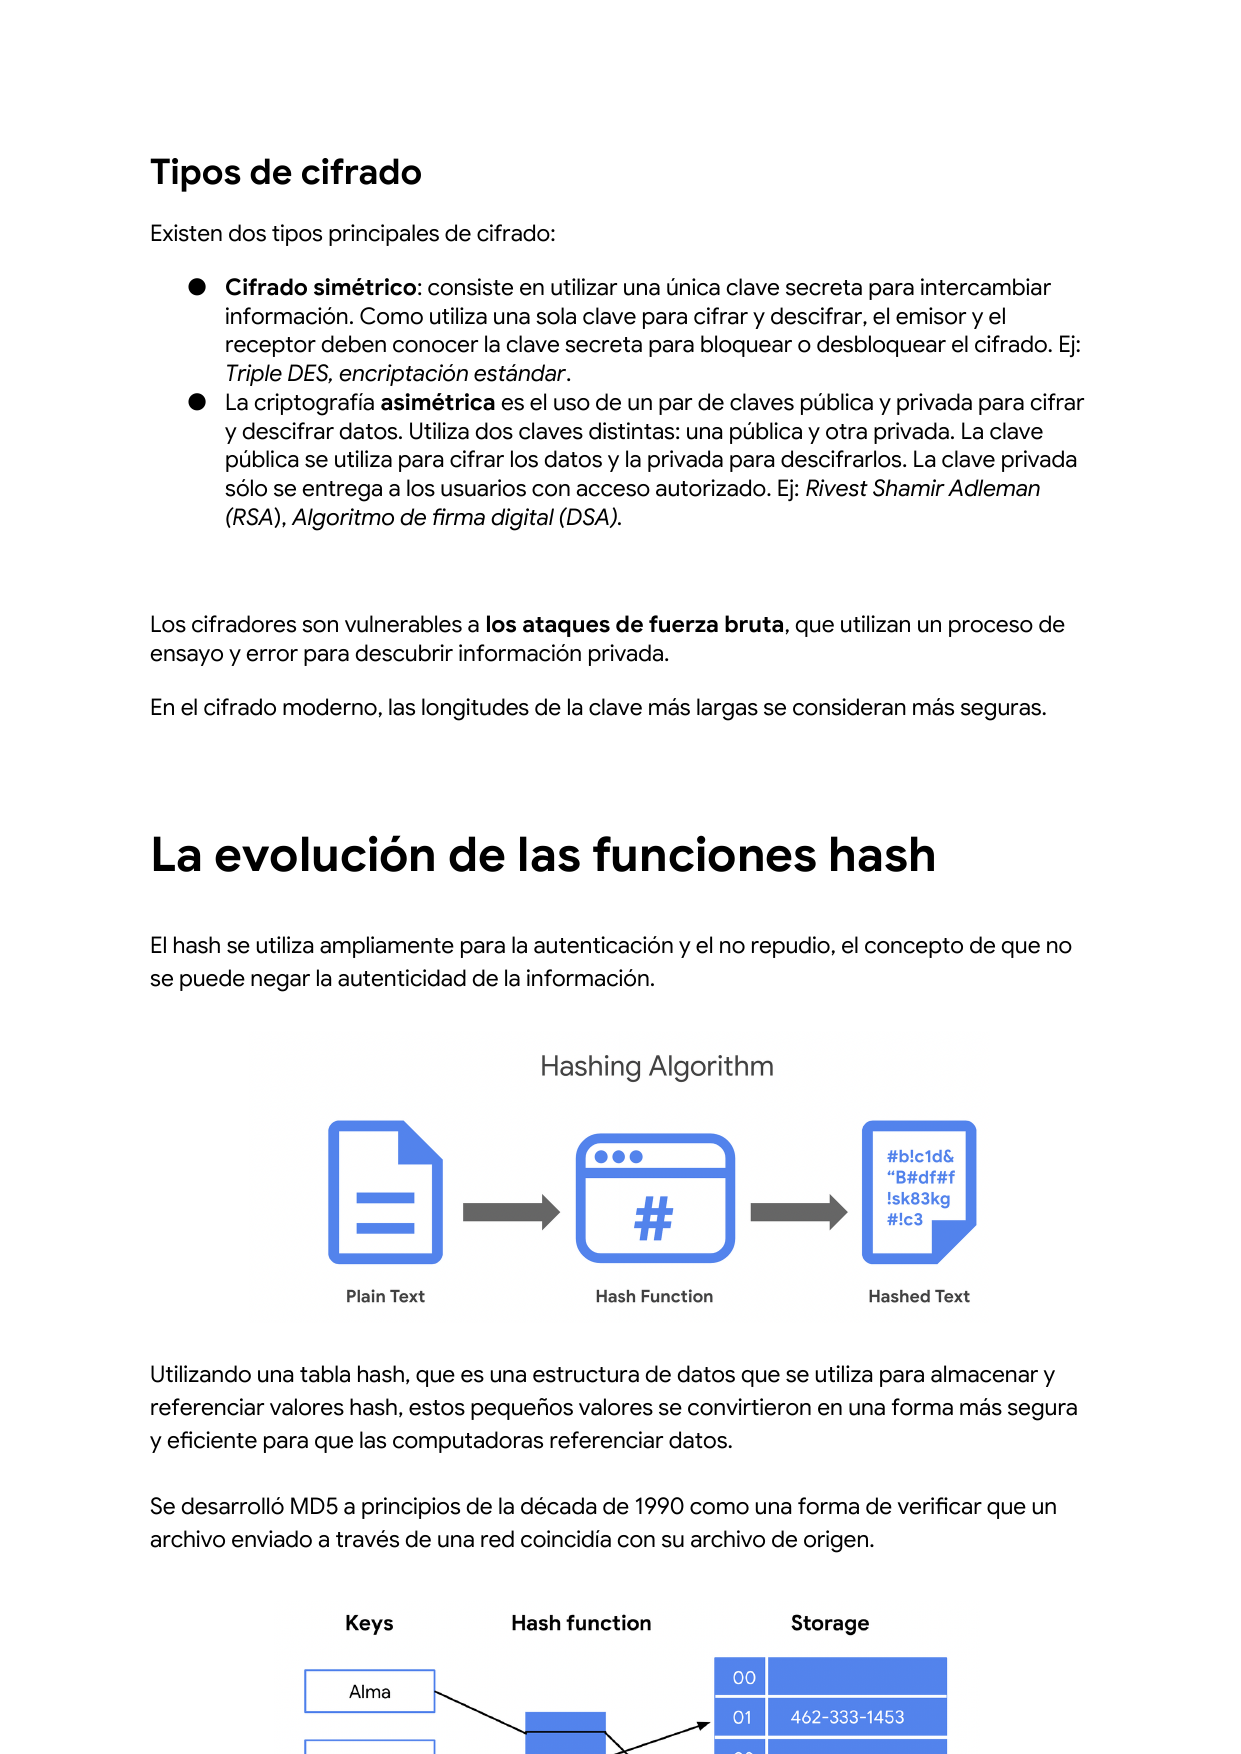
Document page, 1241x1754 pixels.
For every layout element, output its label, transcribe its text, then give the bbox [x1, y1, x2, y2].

text Se desarrolló MD5 a principios de la década de 1990 como una forma de verificar que un archivo enviado a través de una red coincidía con su archivo de origen. [150, 1492, 1090, 1554]
text Los cifradores son vulnerables a los ataques de fuerza bruta, que utilizan un proceso de ensayo y error para descubrir información privada. [150, 611, 1090, 668]
list La criptografía asimétrica es el uso de un par de claves pública y privada para cifrar y descifrar datos. Utiliza dos claves distintas: una pública y otra privada. La clave pública se utiliza para cifrar los datos y la privada para descifrarlos. La clave privada sólo se entrega a los usuarios con acceso autorizado. Ej: Rivest Shamir Adleman (RSA), Algoritmo de firma digital (DSA). [187, 388, 1090, 532]
text Utilizando una tabla hash, que es una estructura de datos que se utiliza para almacenar y referenciar valores hash, estos pequeños valores se convirtieron en una forma más segura y eficiente para que las computadoras referenciar datos. [150, 1360, 1090, 1455]
text El hash se utiliza ampliamente para la autenticación y el no repudio, el concepto de que no se puede negar la autenticidad de la información. [150, 931, 1090, 993]
list Cifrado simétrico: consiste en utilizar una única clave secreta para intercambiar información. Como utiliza una sola clave para cifrar y descifrar, el emisor y el receptor deben conocer la clave secreta para bloquear o desbloquear el cifrado. Ej: Triple DES, encriptación estándar. [187, 273, 1090, 388]
text Existen dos tipos principales de cifrado: [150, 219, 1090, 248]
text En el cifrado moderno, las longitudes de la clave más largas se consideran más seguras. [150, 693, 1090, 722]
subtitle La evolución de las funciones hash [150, 826, 1090, 886]
picture [273, 1600, 981, 1754]
picture [248, 1031, 991, 1323]
subtitle Tipos de cifrado [150, 150, 1090, 194]
